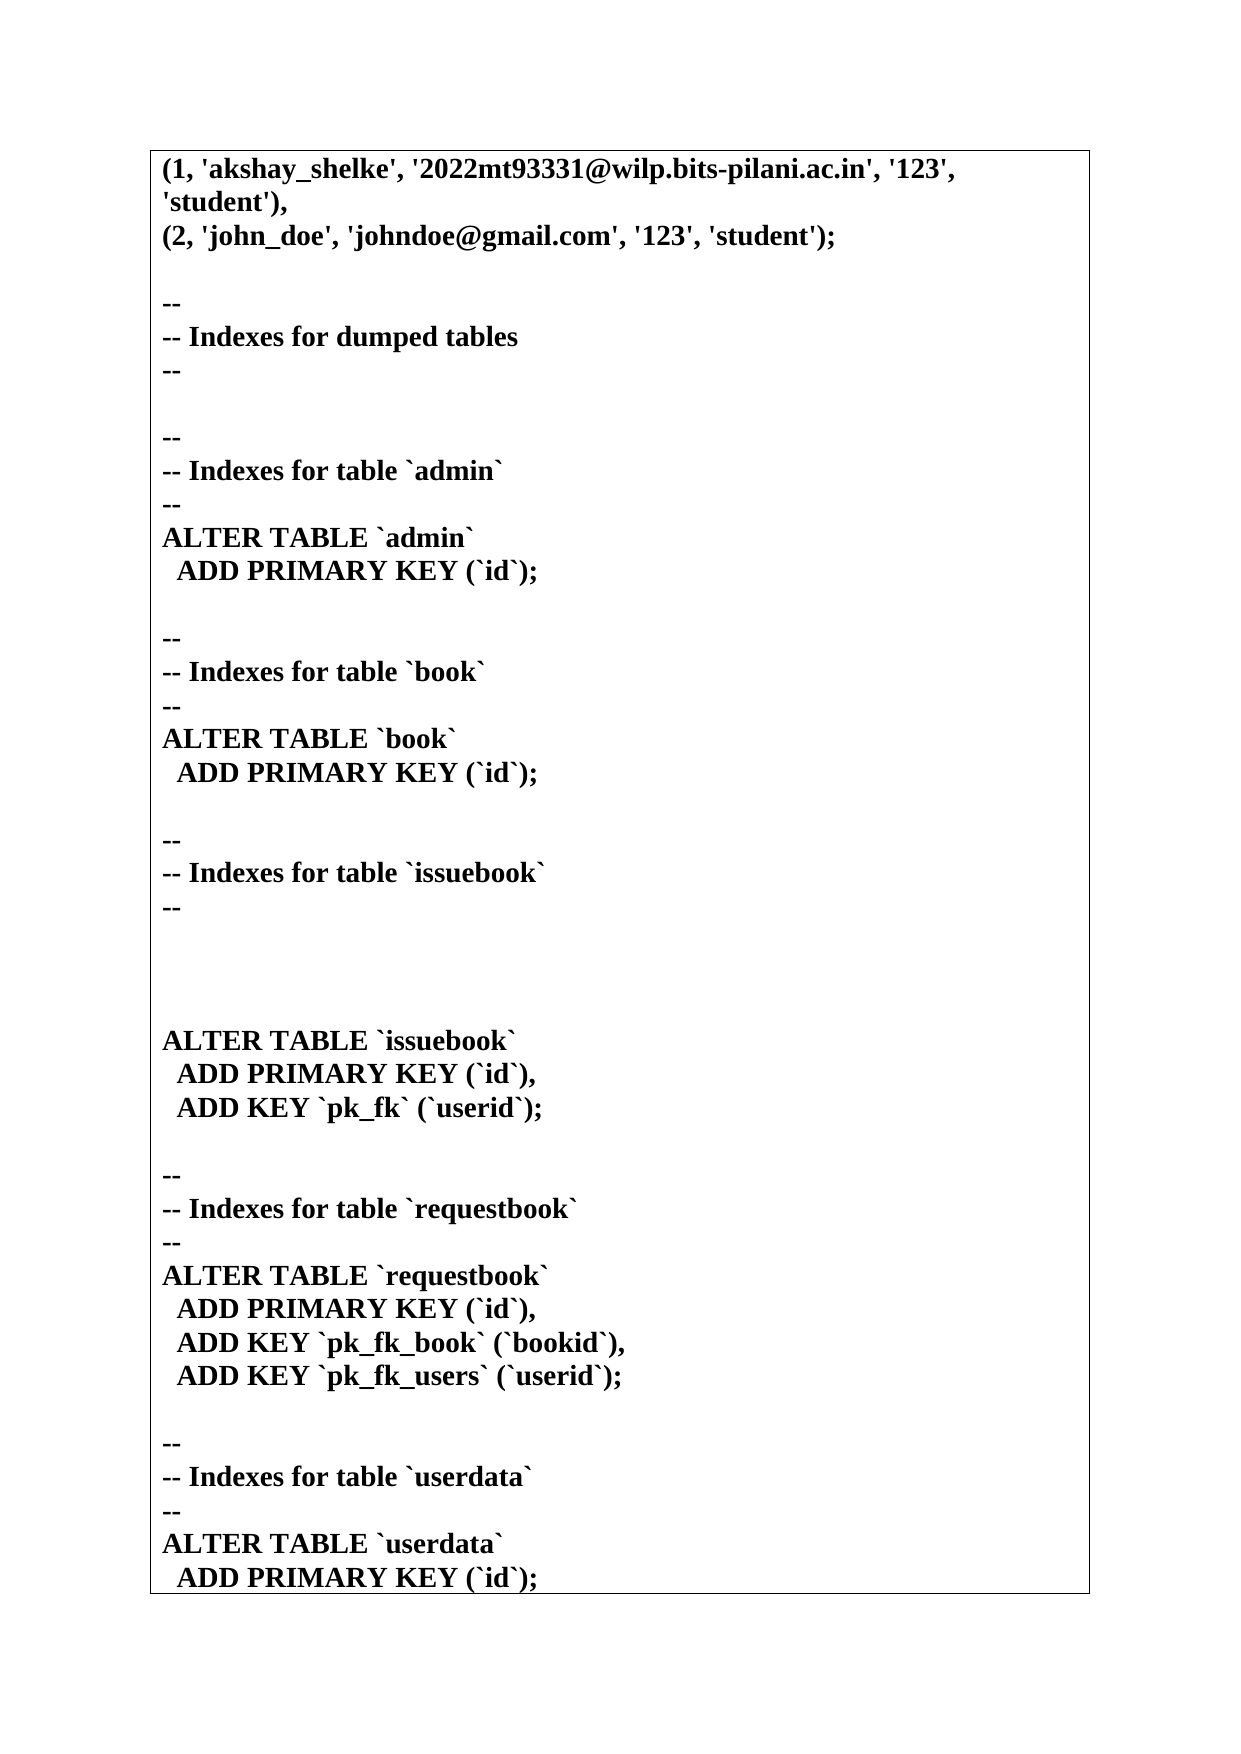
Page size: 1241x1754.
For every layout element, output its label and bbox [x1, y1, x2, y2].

table_header [151, 151, 1089, 1593]
